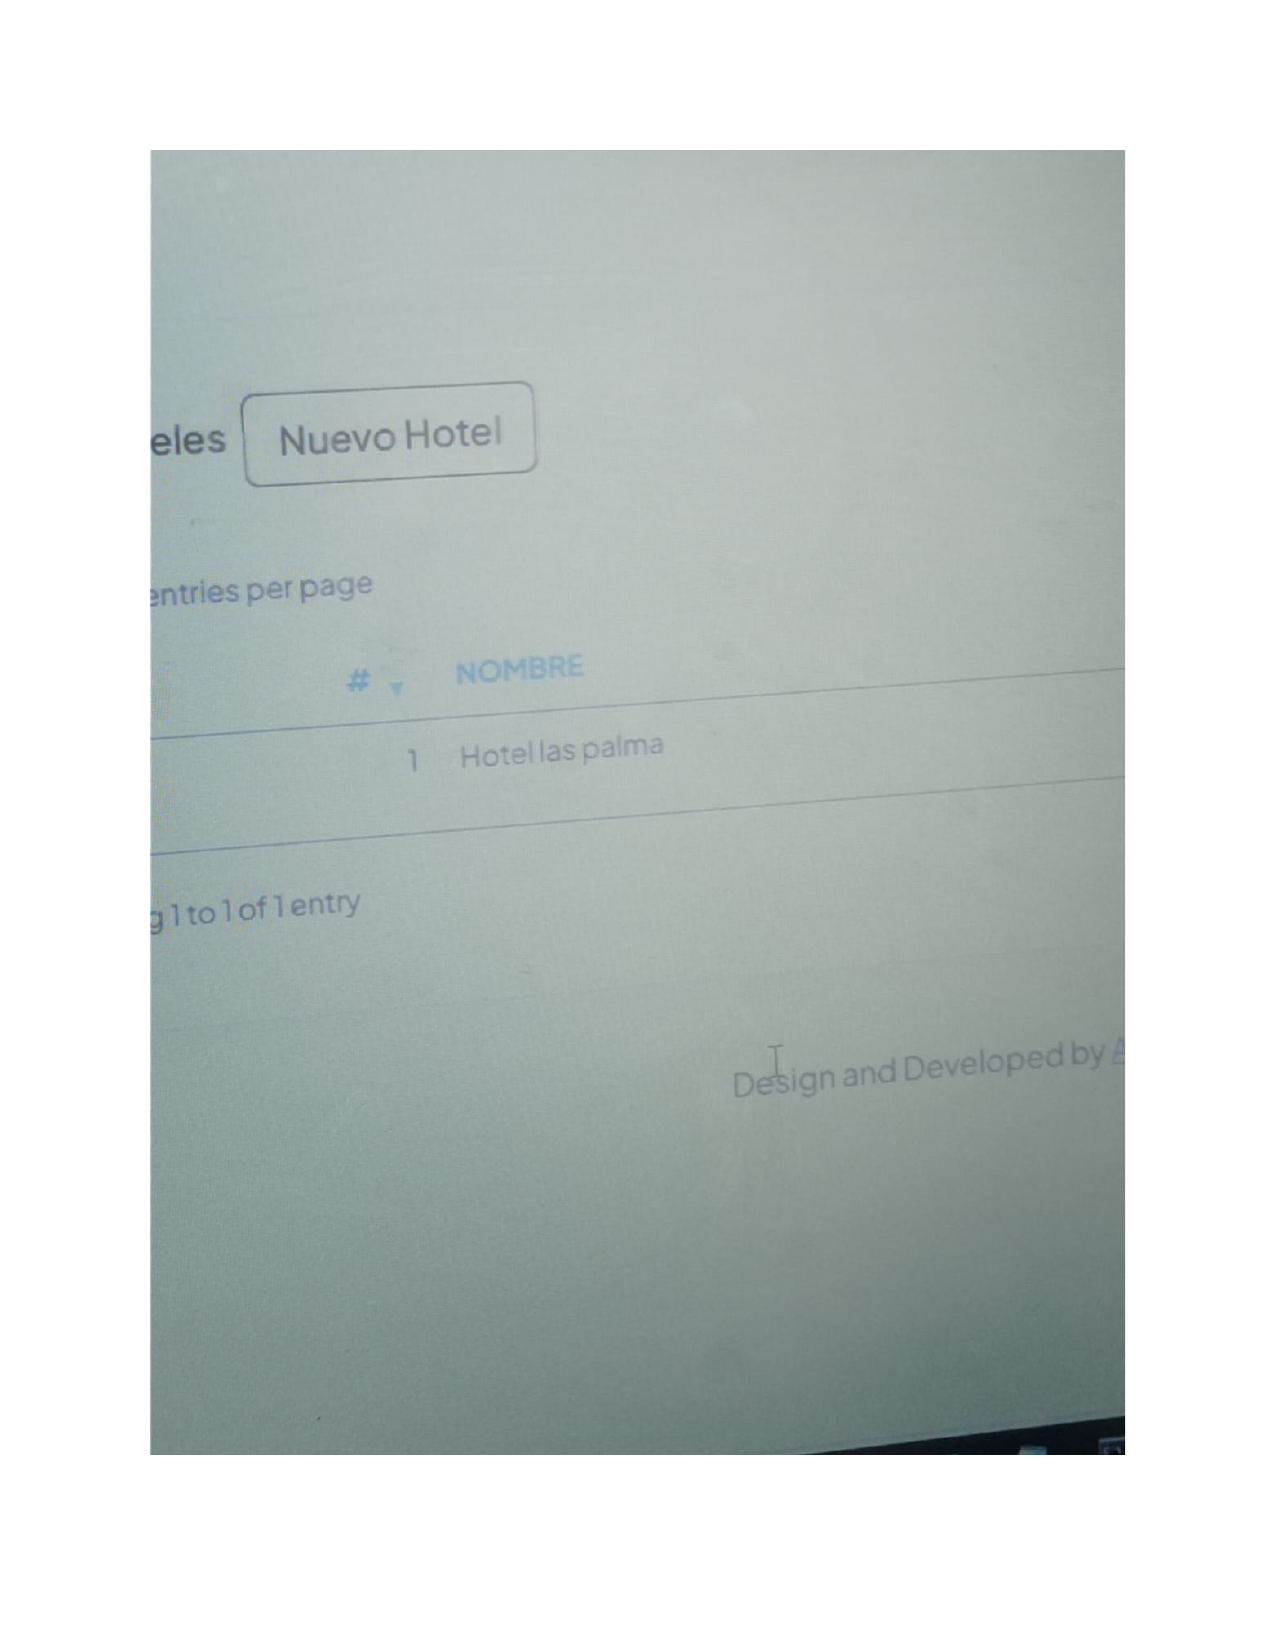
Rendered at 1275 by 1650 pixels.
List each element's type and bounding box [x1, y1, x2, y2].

picture [150, 150, 1125, 1455]
